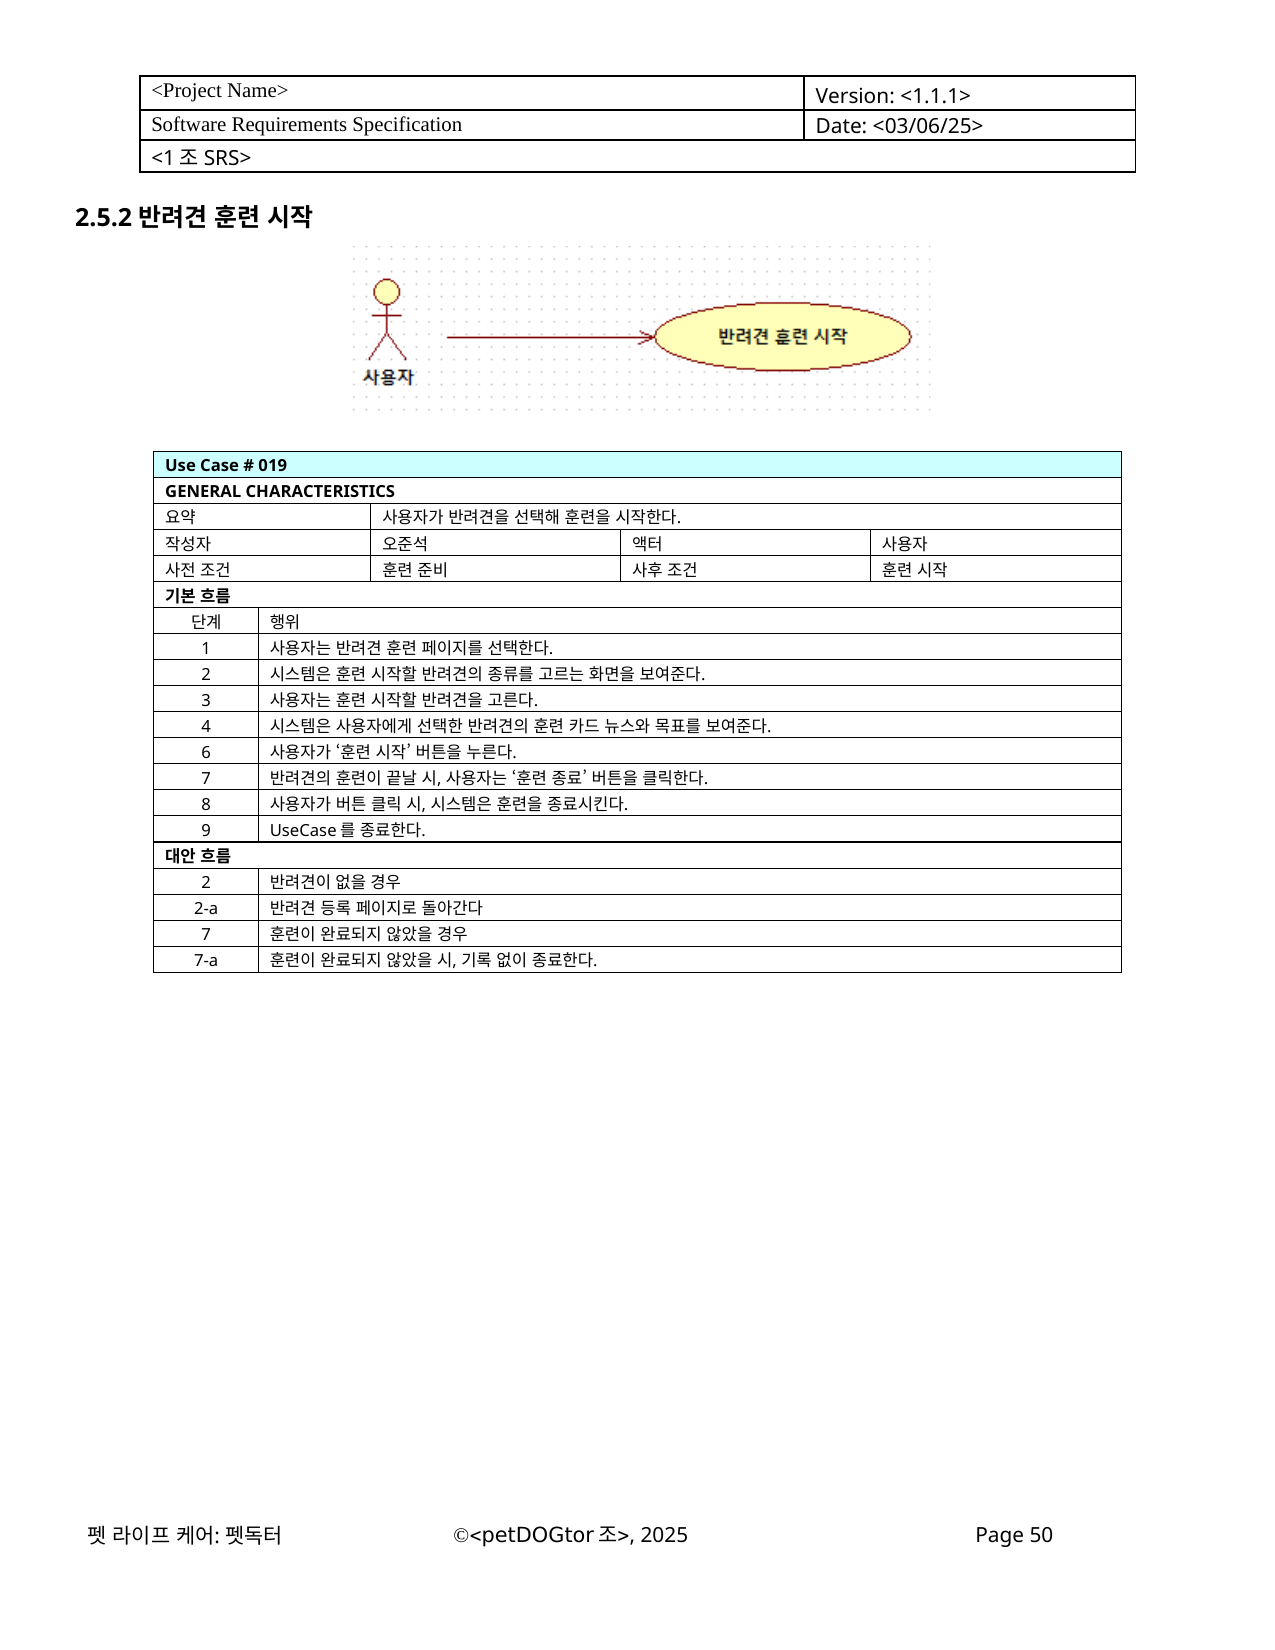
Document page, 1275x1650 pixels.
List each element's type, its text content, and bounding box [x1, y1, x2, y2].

table_cell 9 [154, 816, 258, 841]
table_cell 훈련이 완료되지 않았을 경우 [259, 921, 1121, 946]
table_cell 8 [154, 790, 258, 815]
table_cell 7 [154, 921, 258, 946]
table_cell 시스템은 훈련 시작할 반려견의 종류를 고르는 화면을 보여준다. [259, 660, 1121, 685]
table_cell UseCase를 종료한다. [259, 816, 1121, 841]
table_cell 작성자 [154, 530, 370, 555]
table_cell GENERAL CHARACTERISTICS [154, 478, 1121, 503]
table_cell 요약 [154, 504, 370, 529]
table_cell 기본 흐름 [154, 582, 1121, 607]
table_cell 사용자가 버튼 클릭 시, 시스템은 훈련을 종료시킨다. [259, 790, 1121, 815]
table_cell 오준석 [371, 530, 620, 555]
table_cell 훈련 시작 [871, 556, 1121, 581]
table_cell 행위 [259, 608, 1121, 633]
table_cell 단계 [154, 608, 258, 633]
table_cell 반려견의 훈련이 끝날 시, 사용자는 ‘훈련 종료’ 버튼을 클릭한다. [259, 764, 1121, 789]
table_cell 사용자가 반려견을 선택해 훈련을 시작한다. [371, 504, 1121, 529]
table_cell 2 [154, 660, 258, 685]
table_cell 반려견 등록 페이지로 돌아간다 [259, 895, 1121, 919]
table_cell 7-a [154, 947, 258, 972]
table_cell 6 [154, 738, 258, 763]
table_cell 시스템은 사용자에게 선택한 반려견의 훈련 카드 뉴스와 목표를 보여준다. [259, 712, 1121, 737]
table_cell 사용자는 훈련 시작할 반려견을 고른다. [259, 686, 1121, 711]
table_cell 4 [154, 712, 258, 737]
table_header Use Case # 019 [154, 452, 1121, 477]
table_cell 사용자가 ‘훈련 시작’ 버튼을 누른다. [259, 738, 1121, 763]
table_cell 대안 흐름 [154, 843, 1121, 867]
table_cell 사용자 [871, 530, 1121, 555]
table_cell 7 [154, 764, 258, 789]
table_cell 2-a [154, 895, 258, 919]
picture [344, 246, 931, 417]
table_cell 사후 조건 [621, 556, 870, 581]
table_cell 1 [154, 634, 258, 659]
table_cell 사용자는 반려견 훈련 페이지를 선택한다. [259, 634, 1121, 659]
table_cell 3 [154, 686, 258, 711]
table_cell 액터 [621, 530, 870, 555]
table_cell 훈련 준비 [371, 556, 620, 581]
table_cell 사전 조건 [154, 556, 370, 581]
table_cell 반려견이 없을 경우 [259, 869, 1121, 893]
text 2.5.2 반려견 훈련 시작 [75, 198, 1200, 234]
table_cell 2 [154, 869, 258, 893]
table_cell 훈련이 완료되지 않았을 시, 기록 없이 종료한다. [259, 947, 1121, 972]
